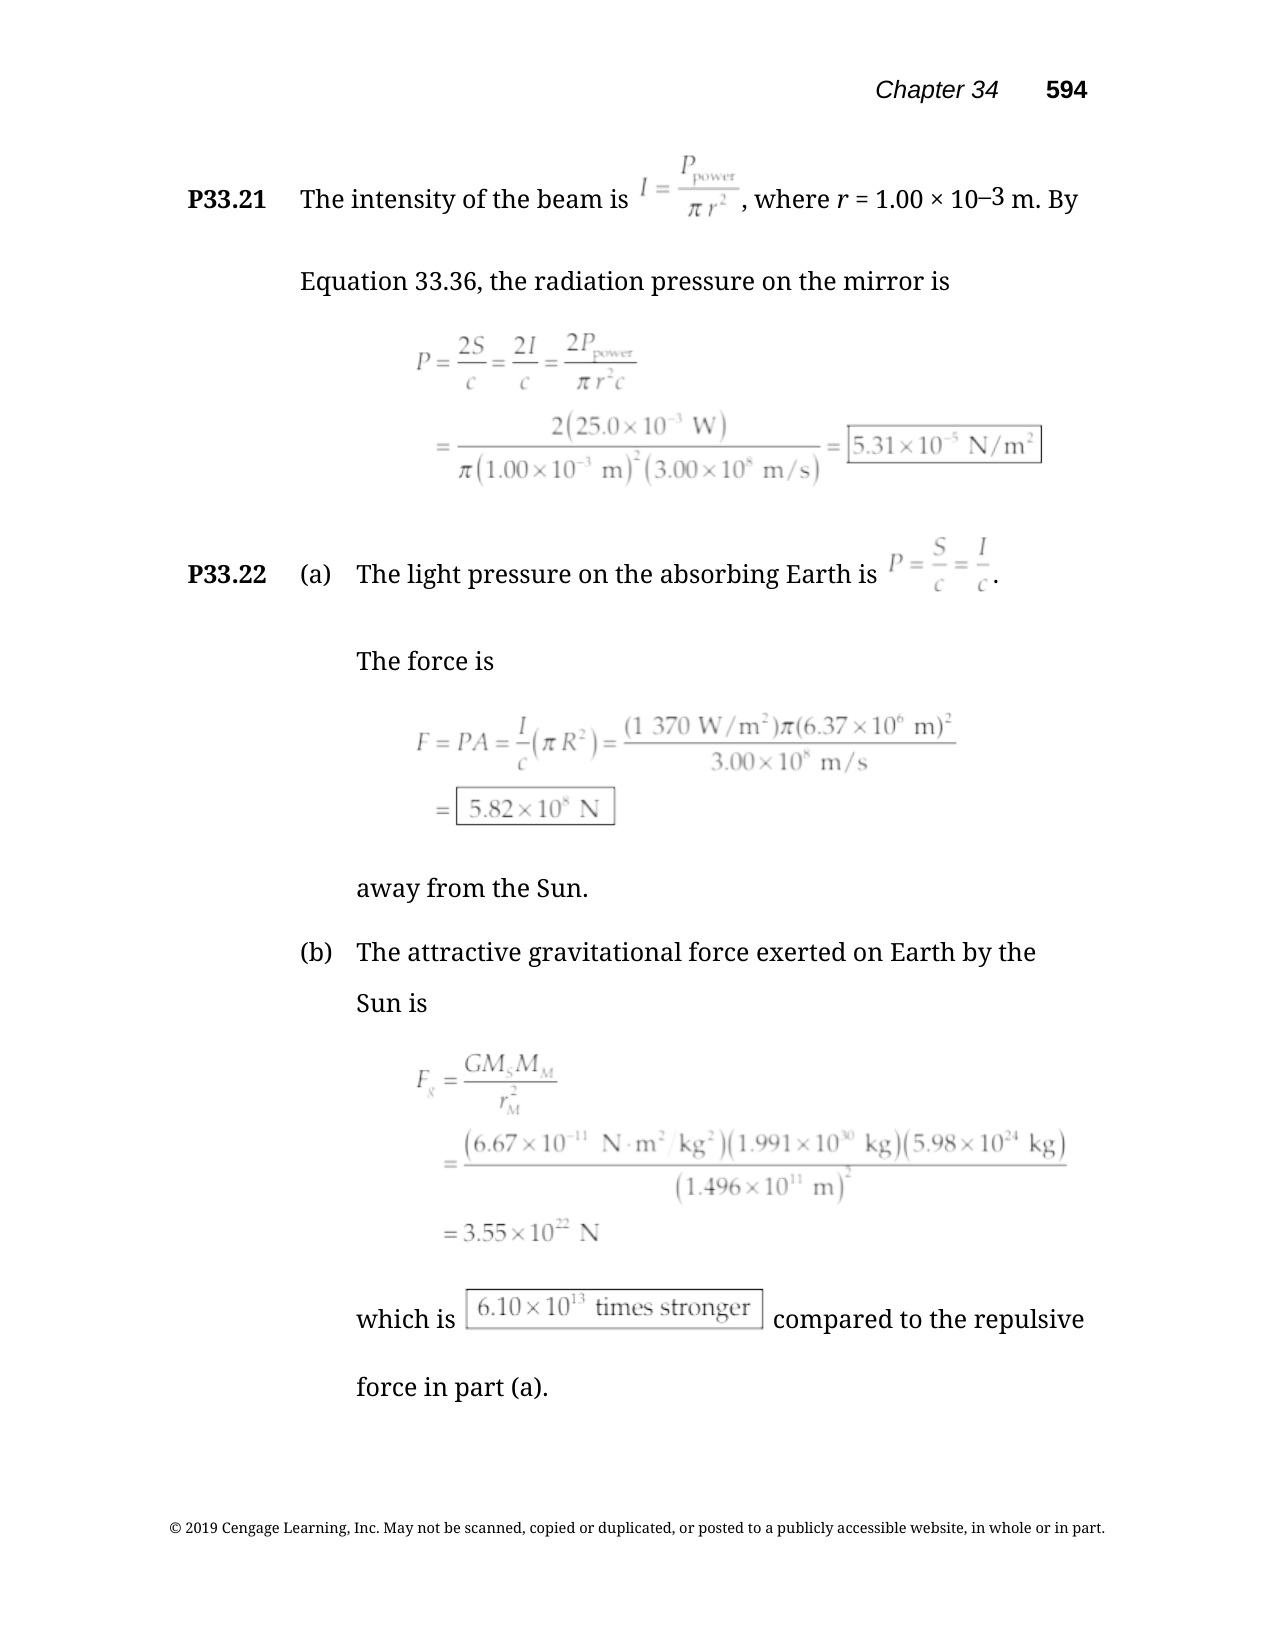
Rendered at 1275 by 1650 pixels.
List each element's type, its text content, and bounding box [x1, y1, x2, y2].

text which is compared to the repulsive force in part (a). [187, 1285, 1087, 1404]
text P33.21 The intensity of the beam is , where r = 1.00 × 10–3 m. By Equation 33.36, the radiation pressure on the mirror is [187, 150, 1087, 298]
text (b) The attractive gravitational force exerted on Earth by the Sun is [187, 934, 1087, 1019]
text away from the Sun. [187, 871, 1087, 905]
text P33.22 (a) The light pressure on the absorbing Earth is . [187, 532, 1087, 614]
text The force is [187, 644, 1087, 678]
